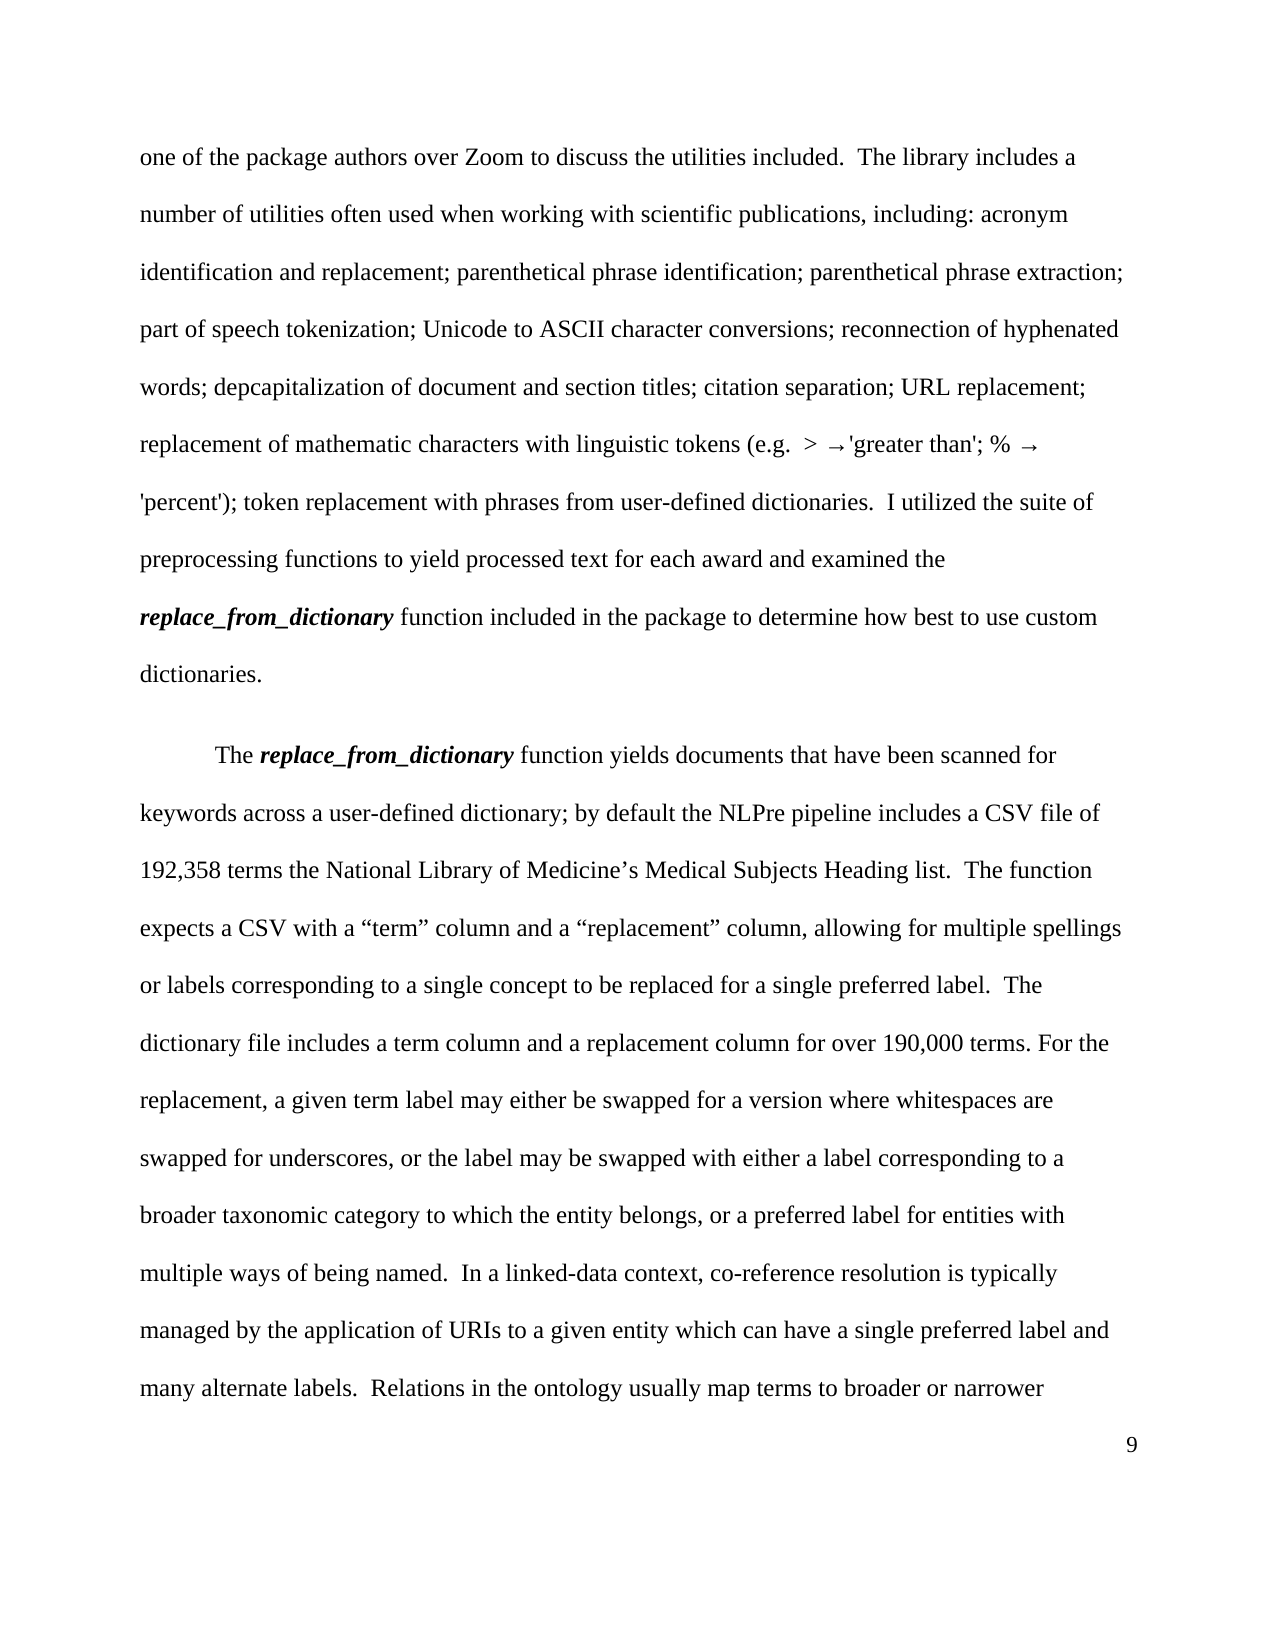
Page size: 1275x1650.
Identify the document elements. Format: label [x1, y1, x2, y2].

text [139, 741, 1137, 1402]
text [139, 142, 1137, 688]
